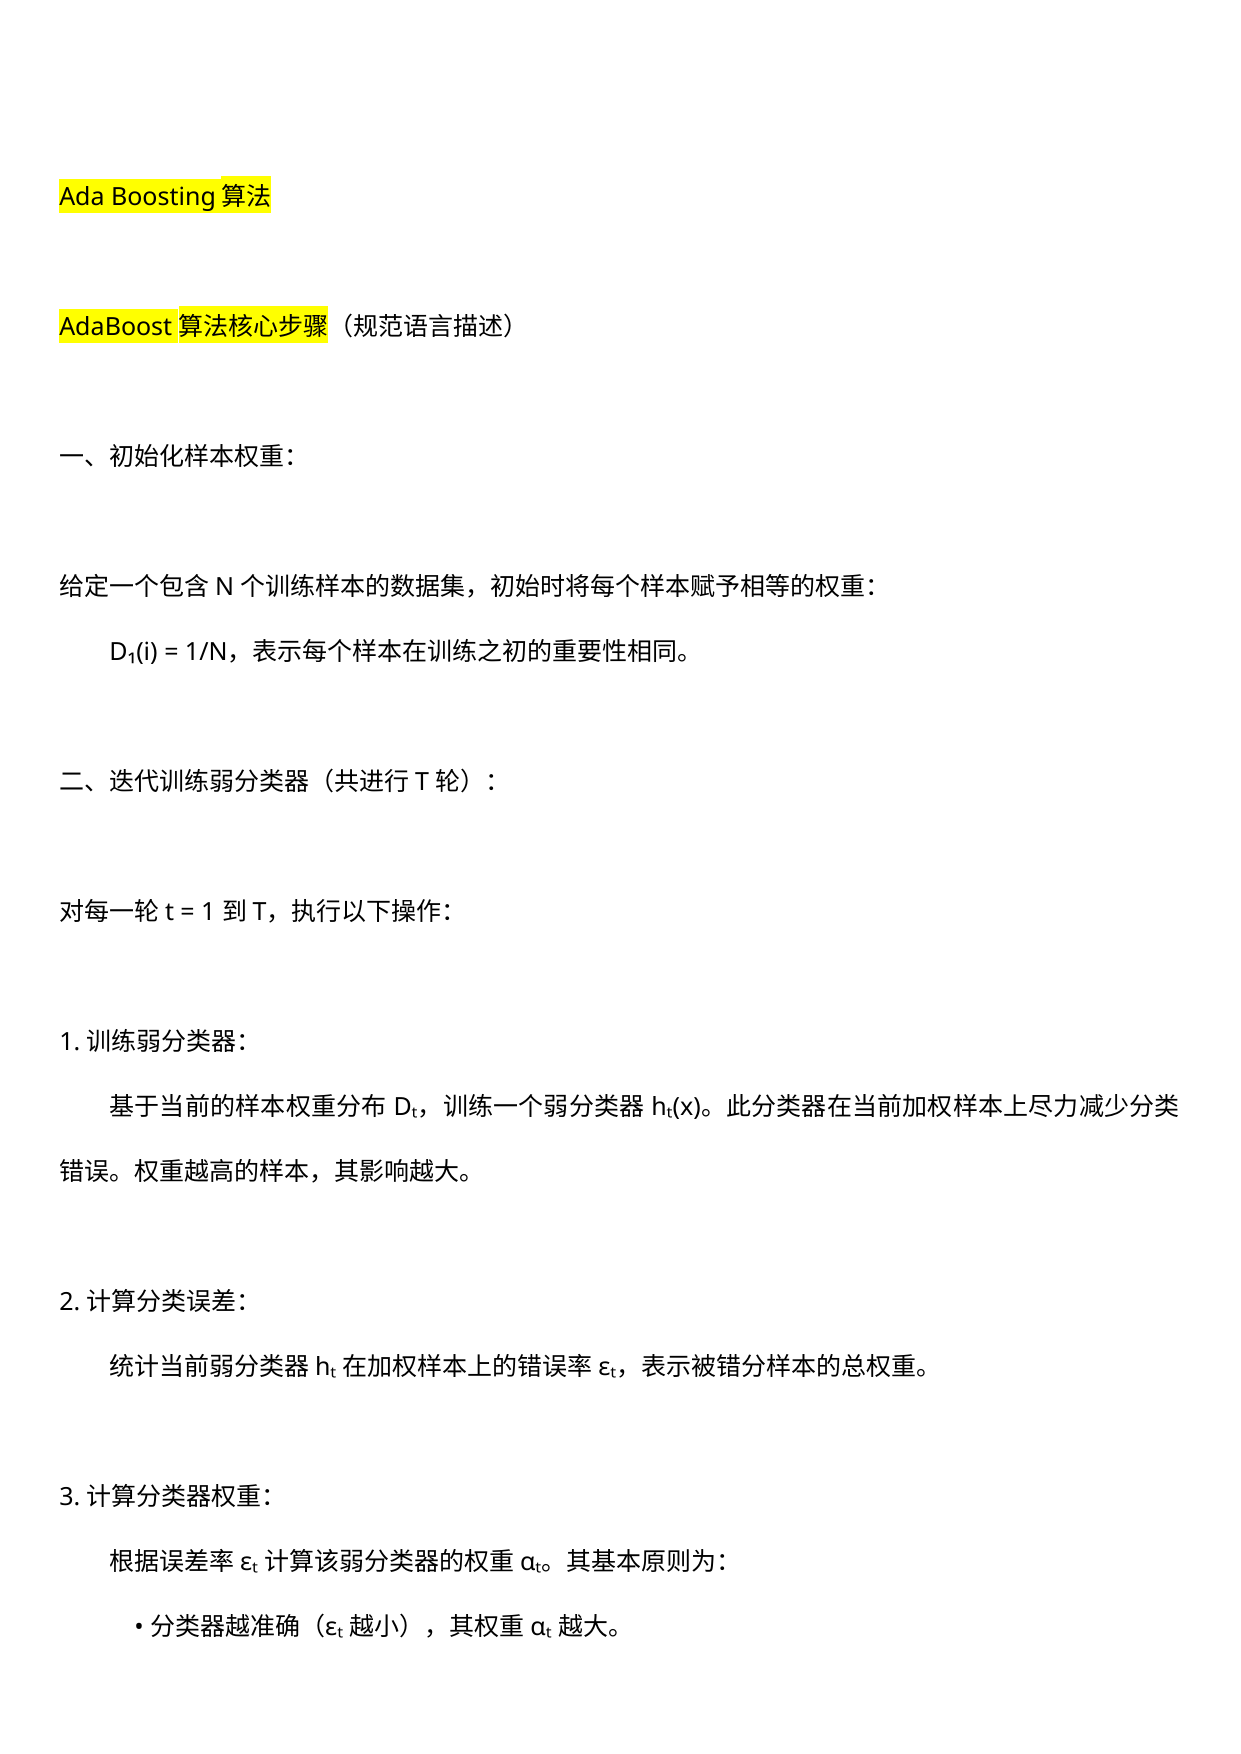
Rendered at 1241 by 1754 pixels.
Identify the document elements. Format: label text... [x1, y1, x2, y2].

text 1. 训练弱分类器： [59, 1007, 1181, 1072]
text 对每一轮 t = 1 到 T，执行以下操作： [59, 877, 1181, 942]
text 根据误差率 εₜ 计算该弱分类器的权重 αₜ。其基本原则为： [59, 1527, 1181, 1592]
text 给定一个包含 N 个训练样本的数据集，初始时将每个样本赋予相等的权重： [59, 552, 1181, 617]
text 基于当前的样本权重分布 Dₜ，训练一个弱分类器 hₜ(x)。此分类器在当前加权样本上尽力减少分类错误。权重越高的样本，其影响越大。 [59, 1072, 1181, 1202]
text 2. 计算分类误差： [59, 1267, 1181, 1332]
text 二、迭代训练弱分类器（共进行 T 轮）： [59, 747, 1181, 812]
text 统计当前弱分类器 hₜ 在加权样本上的错误率 εₜ，表示被错分样本的总权重。 [59, 1332, 1181, 1397]
text 一、初始化样本权重： [59, 422, 1181, 487]
text D₁(i) = 1/N，表示每个样本在训练之初的重要性相同。 [59, 617, 1181, 682]
text • 分类器越准确（εₜ 越小），其权重 αₜ 越大。 [59, 1592, 1181, 1657]
text Ada Boosting算法 [59, 162, 1181, 227]
text 3. 计算分类器权重： [59, 1462, 1181, 1527]
text AdaBoost 算法核心步骤（规范语言描述） [59, 292, 1181, 357]
